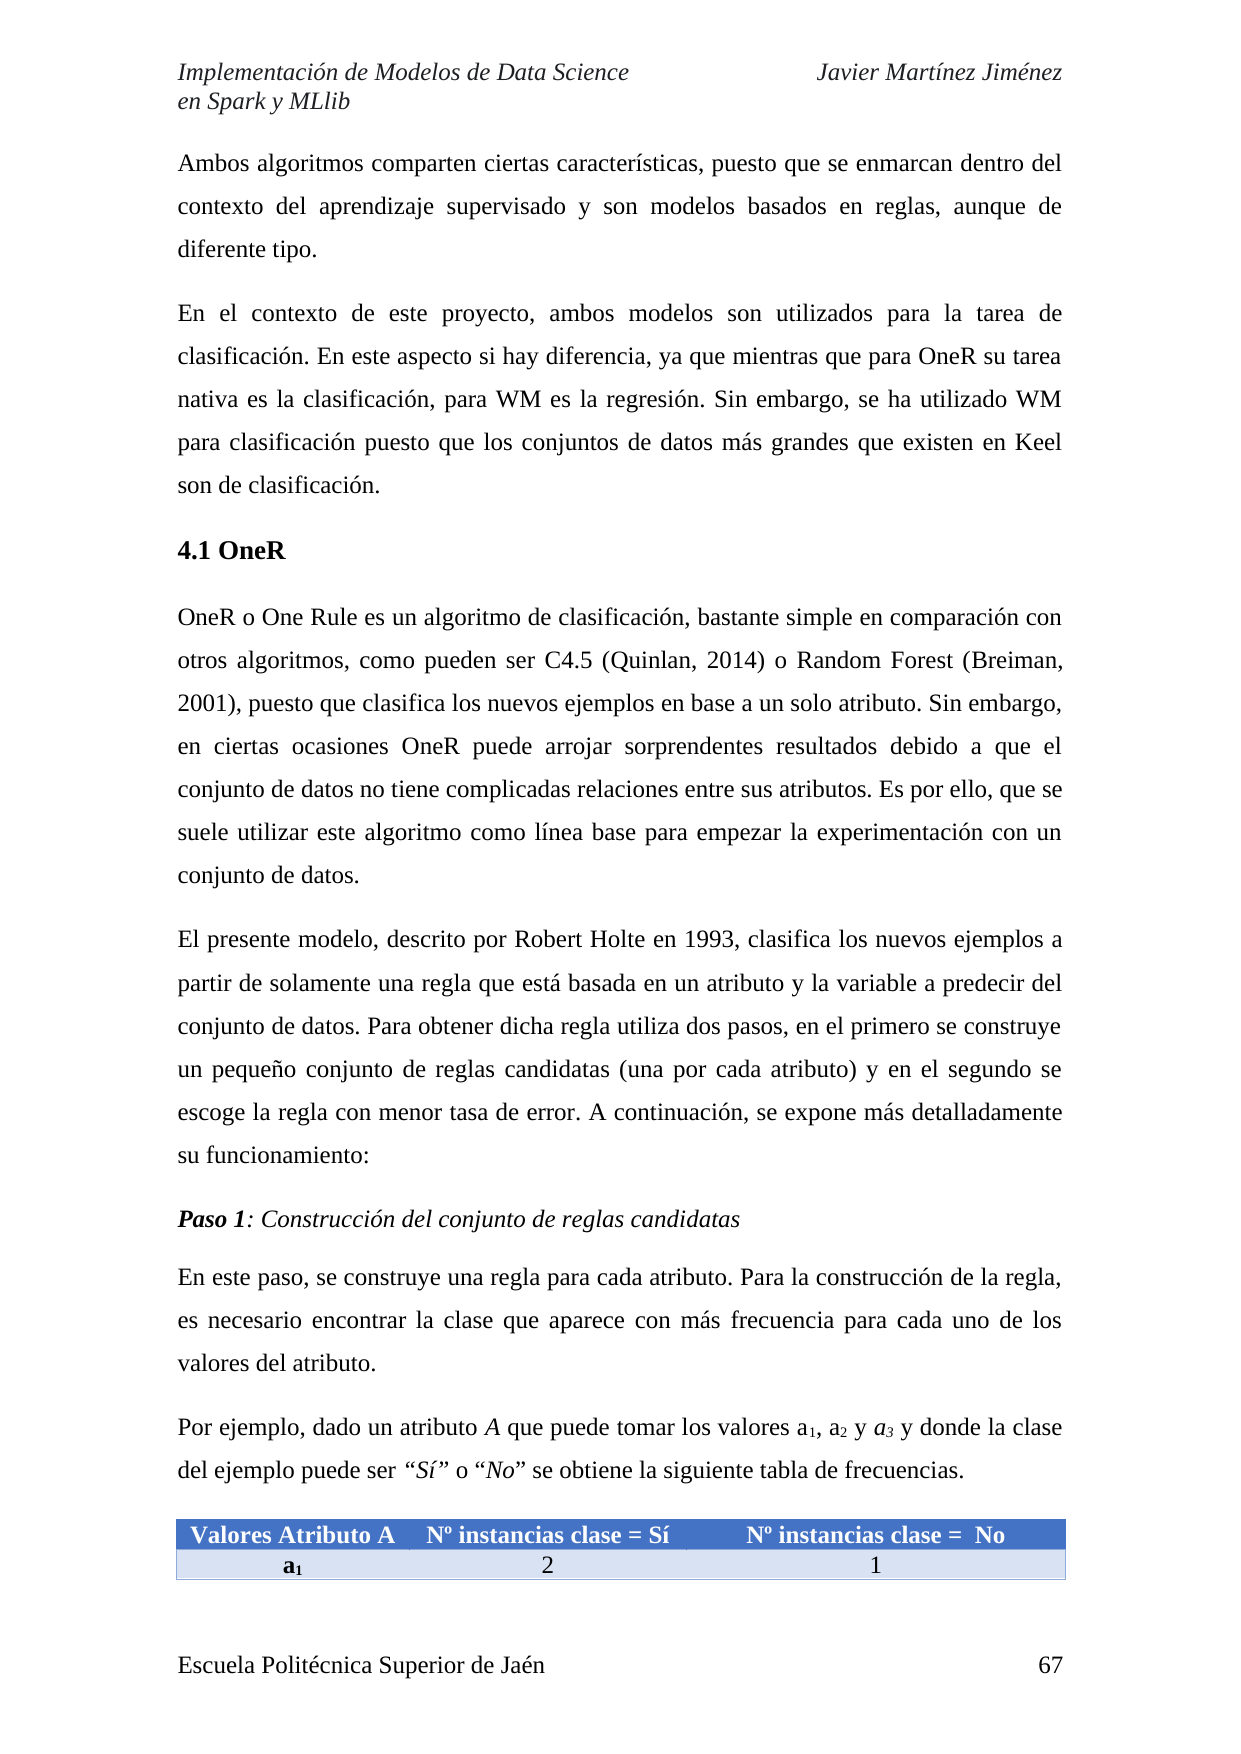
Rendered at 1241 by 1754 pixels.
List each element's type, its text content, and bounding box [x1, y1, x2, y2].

table_header Nº instancias clase = No [687, 1520, 1065, 1549]
table_cell 2 [409, 1550, 686, 1578]
table_header Valores Atributo A [177, 1520, 409, 1549]
text Por ejemplo, dado un atributo A que puede tomar los valores a1, a2 y a3 y donde la clase del ejemplo puede ser “Sí” o “No” se obtiene la siguiente tabla de frecuencias. [177, 1412, 1063, 1484]
text Ambos algoritmos comparten ciertas características, puesto que se enmarcan dentro del contexto del aprendizaje supervisado y son modelos basados en reglas, aunque de diferente tipo. [177, 148, 1063, 263]
subtitle 4.1 OneR [177, 534, 1063, 566]
text Paso 1: Construcción del conjunto de reglas candidatas [177, 1204, 1063, 1233]
table_header Nº instancias clase = Sí [410, 1520, 686, 1549]
table_cell a1 [177, 1550, 409, 1578]
text OneR o One Rule es un algoritmo de clasificación, bastante simple en comparación con otros algoritmos, como pueden ser C4.5 (Quinlan, 2014) o Random Forest (Breiman, 2001), puesto que clasifica los nuevos ejemplos en base a un solo atributo. Sin embargo, en ciertas ocasiones OneR puede arrojar sorprendentes resultados debido a que el conjunto de datos no tiene complicadas relaciones entre sus atributos. Es por ello, que se suele utilizar este algoritmo como línea base para empezar la experimentación con un conjunto de datos. [177, 602, 1063, 889]
table_cell 1 [686, 1550, 1065, 1578]
text El presente modelo, descrito por Robert Holte en 1993, clasifica los nuevos ejemplos a partir de solamente una regla que está basada en un atributo y la variable a predecir del conjunto de datos. Para obtener dicha regla utiliza dos pasos, en el primero se construye un pequeño conjunto de reglas candidatas (una por cada atributo) y en el segundo se escoge la regla con menor tasa de error. A continuación, se expone más detalladamente su funcionamiento: [177, 924, 1063, 1169]
text En el contexto de este proyecto, ambos modelos son utilizados para la tarea de clasificación. En este aspecto si hay diferencia, ya que mientras que para OneR su tarea nativa es la clasificación, para WM es la regresión. Sin embargo, se ha utilizado WM para clasificación puesto que los conjuntos de datos más grandes que existen en Keel son de clasificación. [177, 298, 1063, 499]
text En este paso, se construye una regla para cada atributo. Para la construcción de la regla, es necesario encontrar la clase que aparece con más frecuencia para cada uno de los valores del atributo. [177, 1262, 1063, 1377]
